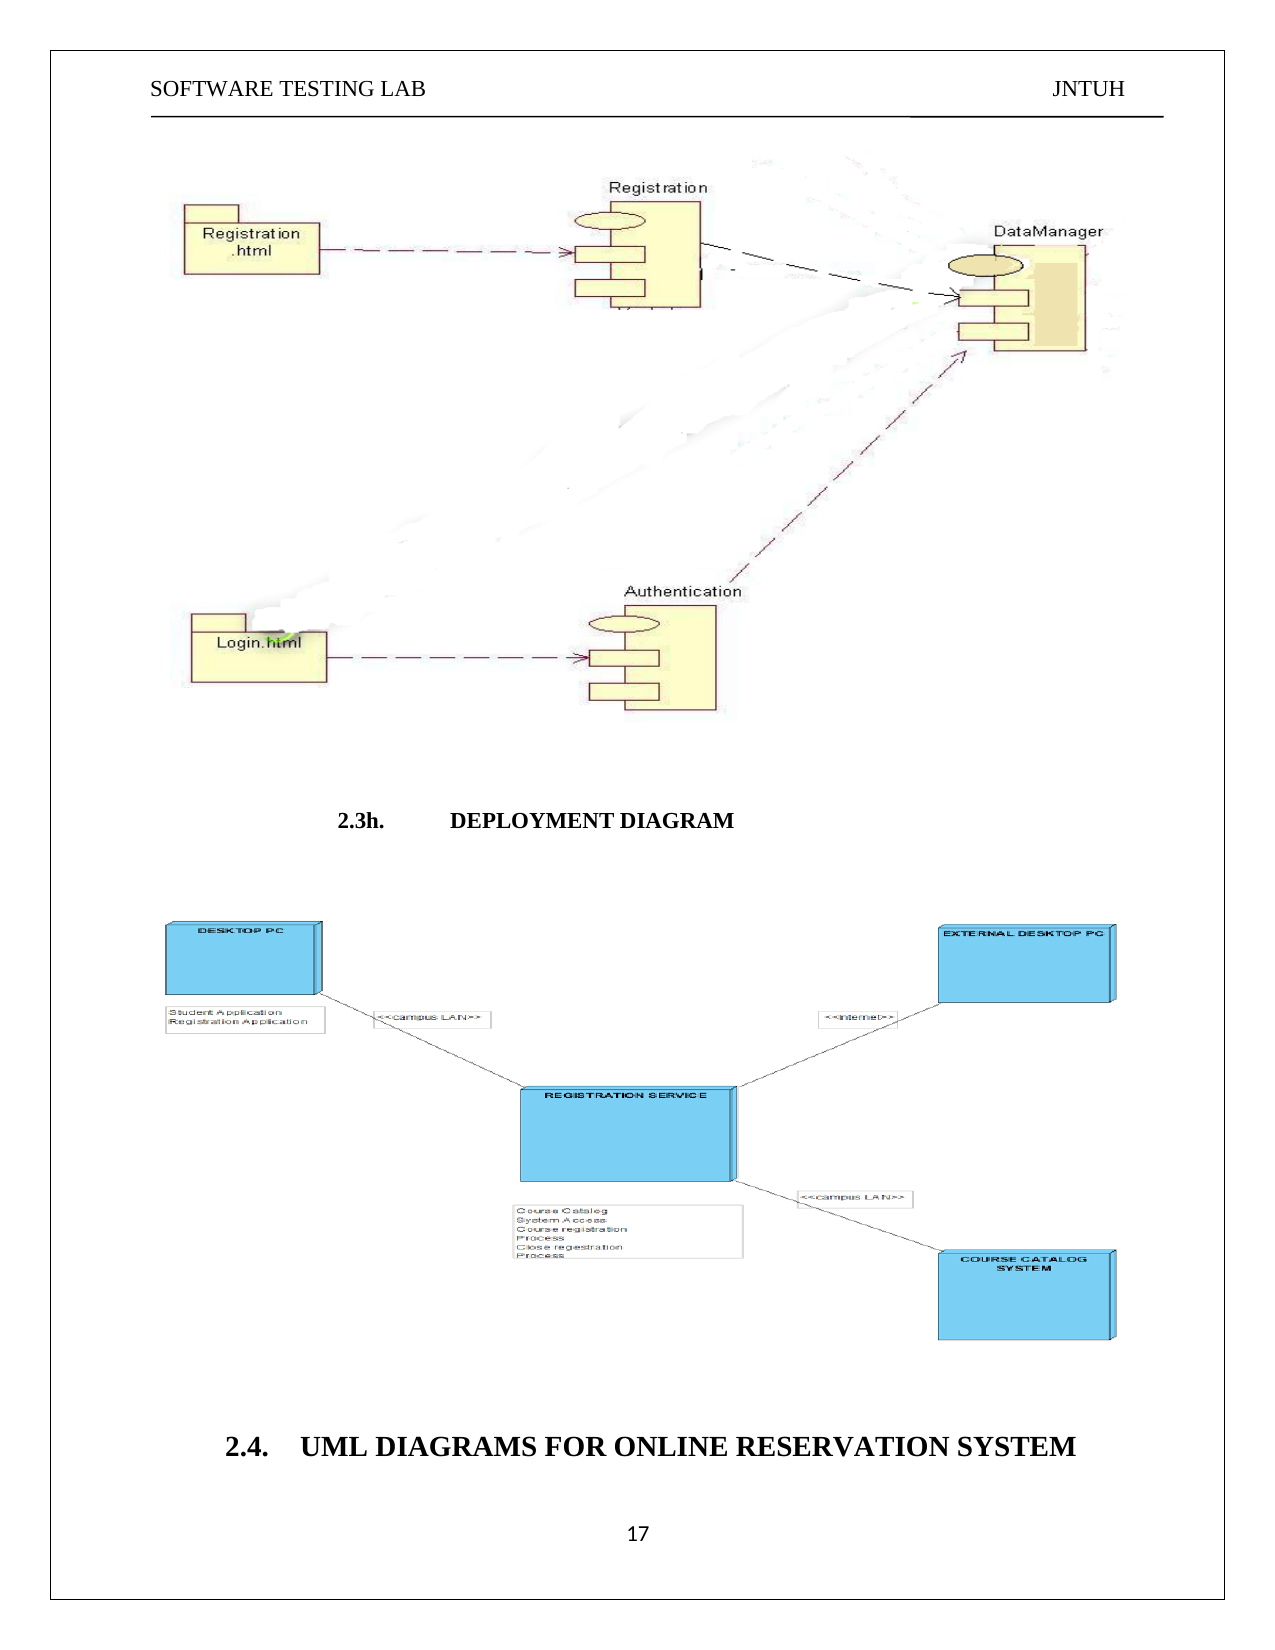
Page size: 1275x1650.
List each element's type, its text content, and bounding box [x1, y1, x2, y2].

picture [150, 917, 1124, 1345]
picture [150, 150, 1125, 752]
list UML DIAGRAMS FOR ONLINE RESERVATION SYSTEM [225, 1429, 1125, 1462]
list DEPLOYMENT DIAGRAM [337, 807, 1125, 833]
